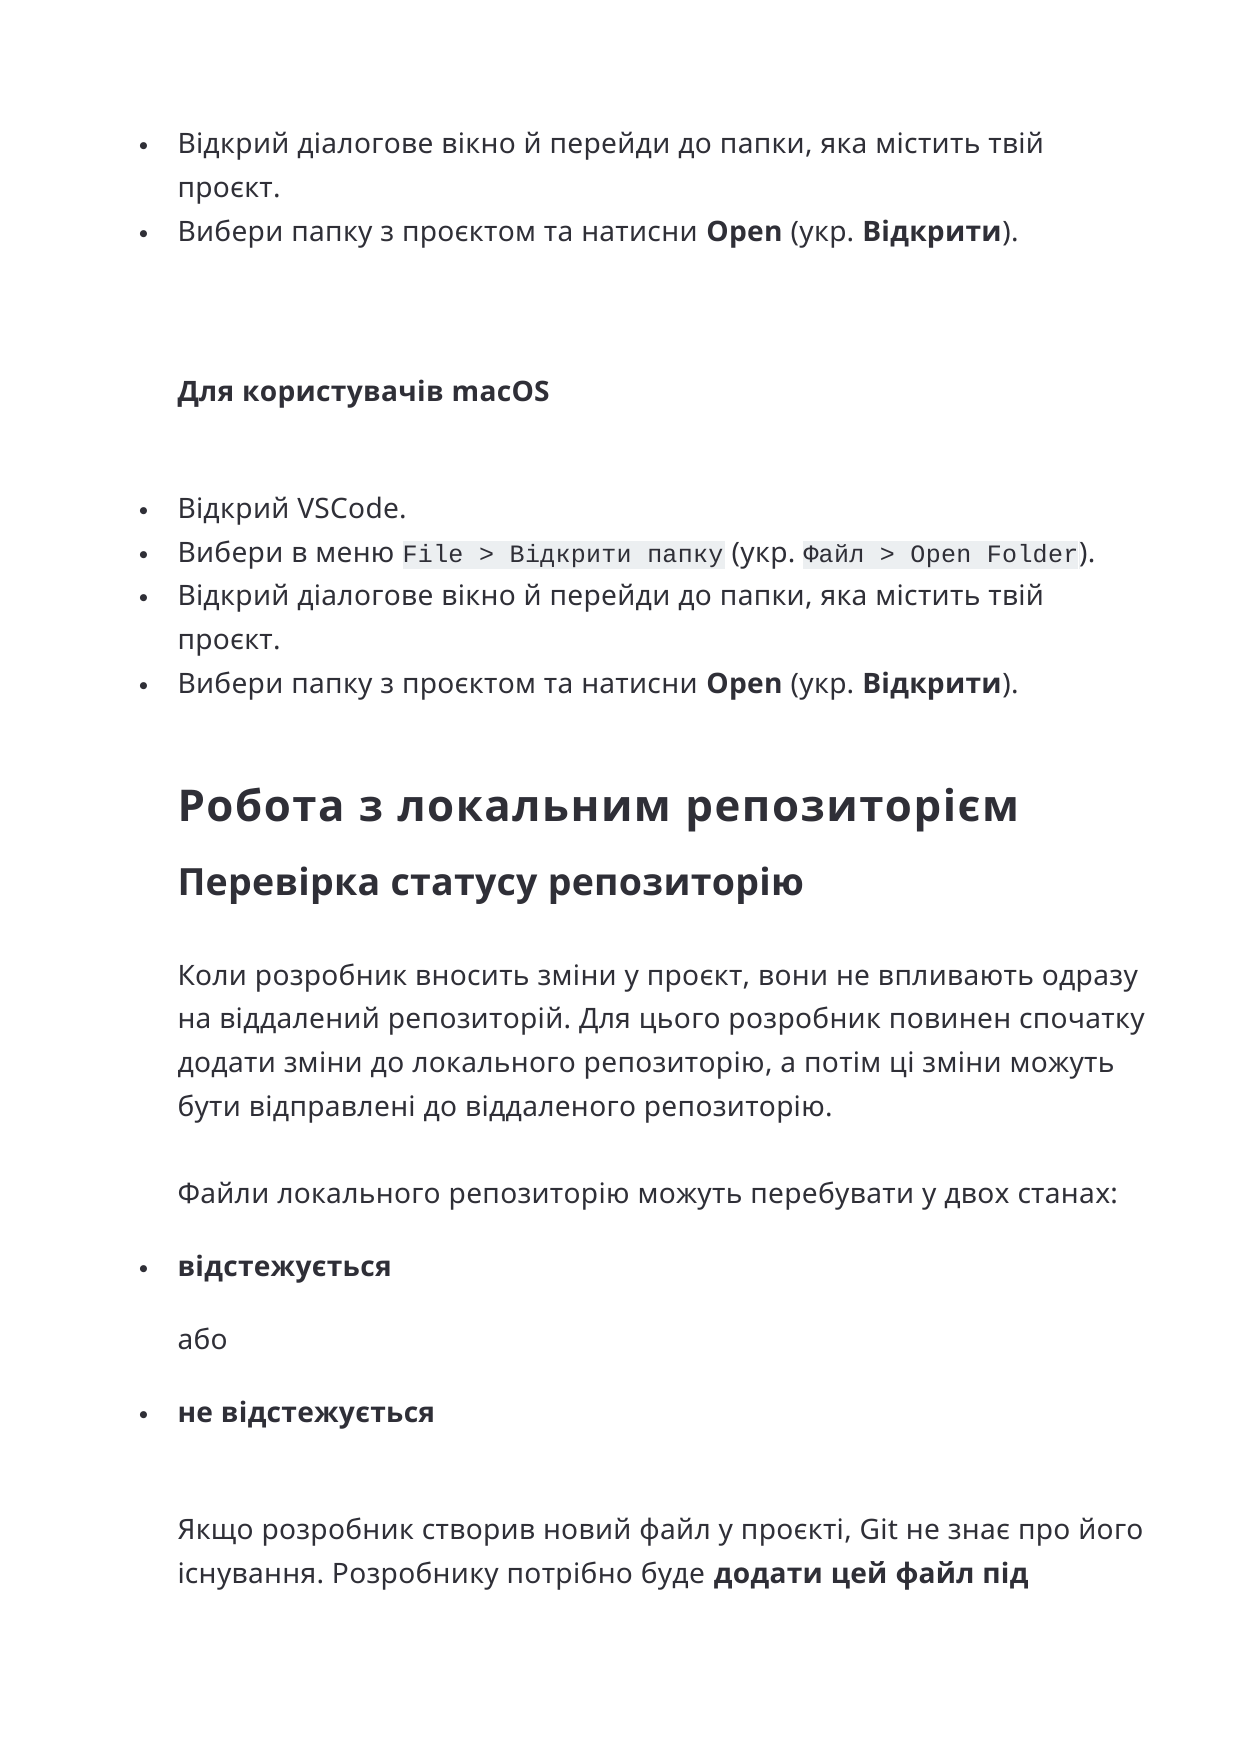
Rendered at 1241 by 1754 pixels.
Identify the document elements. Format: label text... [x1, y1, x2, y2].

list не відстежується [140, 1387, 1152, 1431]
list Вибери папку з проєктом та натисни Open (укр. Відкрити). [140, 206, 1152, 249]
text Робота з локальним репозиторієм [177, 774, 1152, 834]
list Вибери папку з проєктом та натисни Open (укр. Відкрити). [140, 658, 1152, 701]
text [177, 1504, 1152, 1591]
list Відкрий діалогове вікно й перейди до папки, яка містить твій проєкт. [140, 570, 1152, 658]
text Перевірка статусу репозиторію [177, 855, 1152, 906]
list Відкрий діалогове вікно й перейди до папки, яка містить твій проєкт. [140, 118, 1152, 206]
text Файли локального репозиторію можуть перебувати у двох станах: [177, 1168, 1152, 1212]
text Для користувачів macOS [177, 366, 1152, 410]
list відстежується [140, 1241, 1152, 1285]
list Відкрий VSCode. [140, 483, 1152, 526]
list Вибери в меню File > Відкрити папку (укр. Файл > Open Folder). [140, 526, 1152, 570]
text Коли розробник вносить зміни у проєкт, вони не впливають одразу на віддалений репозиторій. Для цього розробник повинен спочатку додати зміни до локального репозиторію, а потім ці зміни можуть бути відправлені до віддаленого репозиторію. [177, 949, 1152, 1124]
text або [177, 1314, 1152, 1358]
